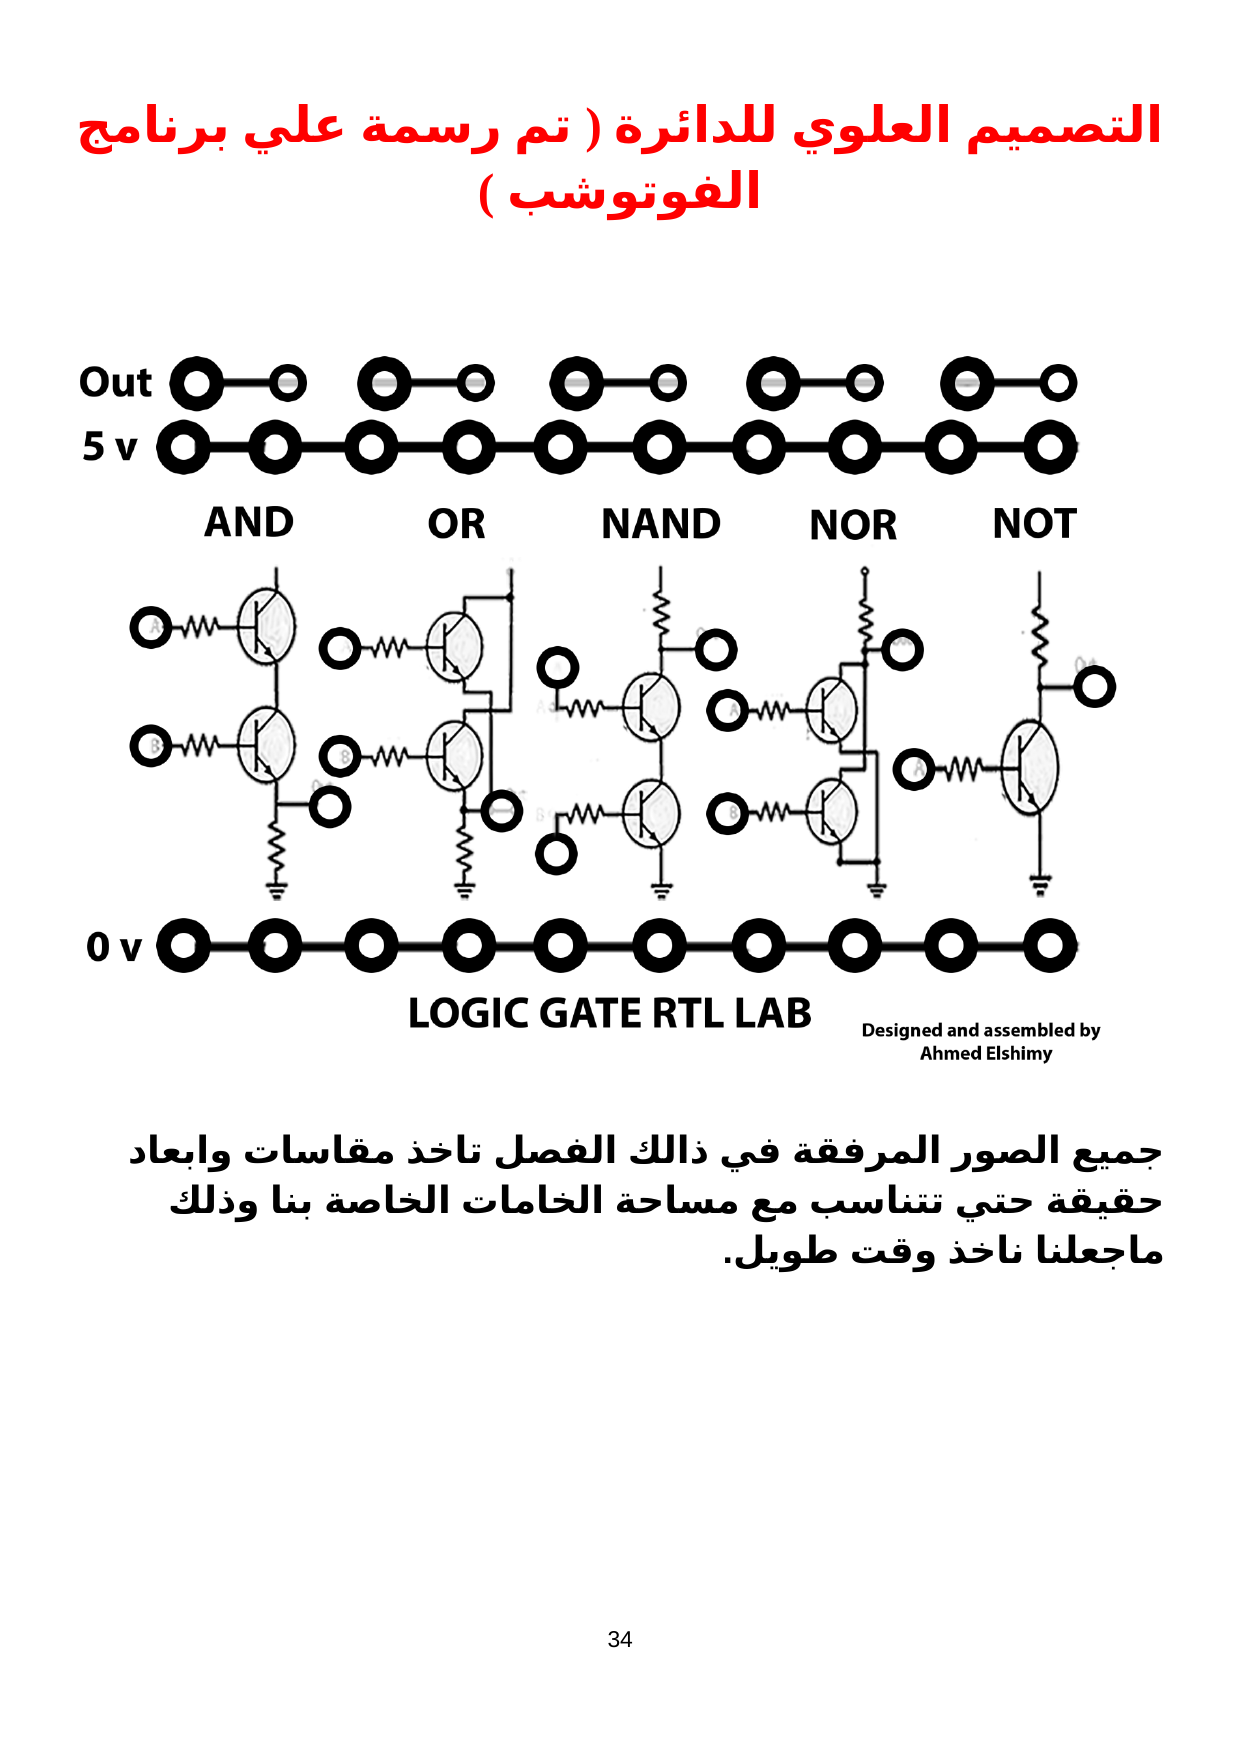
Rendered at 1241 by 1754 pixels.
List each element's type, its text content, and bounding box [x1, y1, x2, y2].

subtitle التصميم العلوي للدائرة ( تم رسمة علي برنامج الفوتوشب ) [75, 96, 1165, 316]
picture [76, 319, 1166, 1073]
